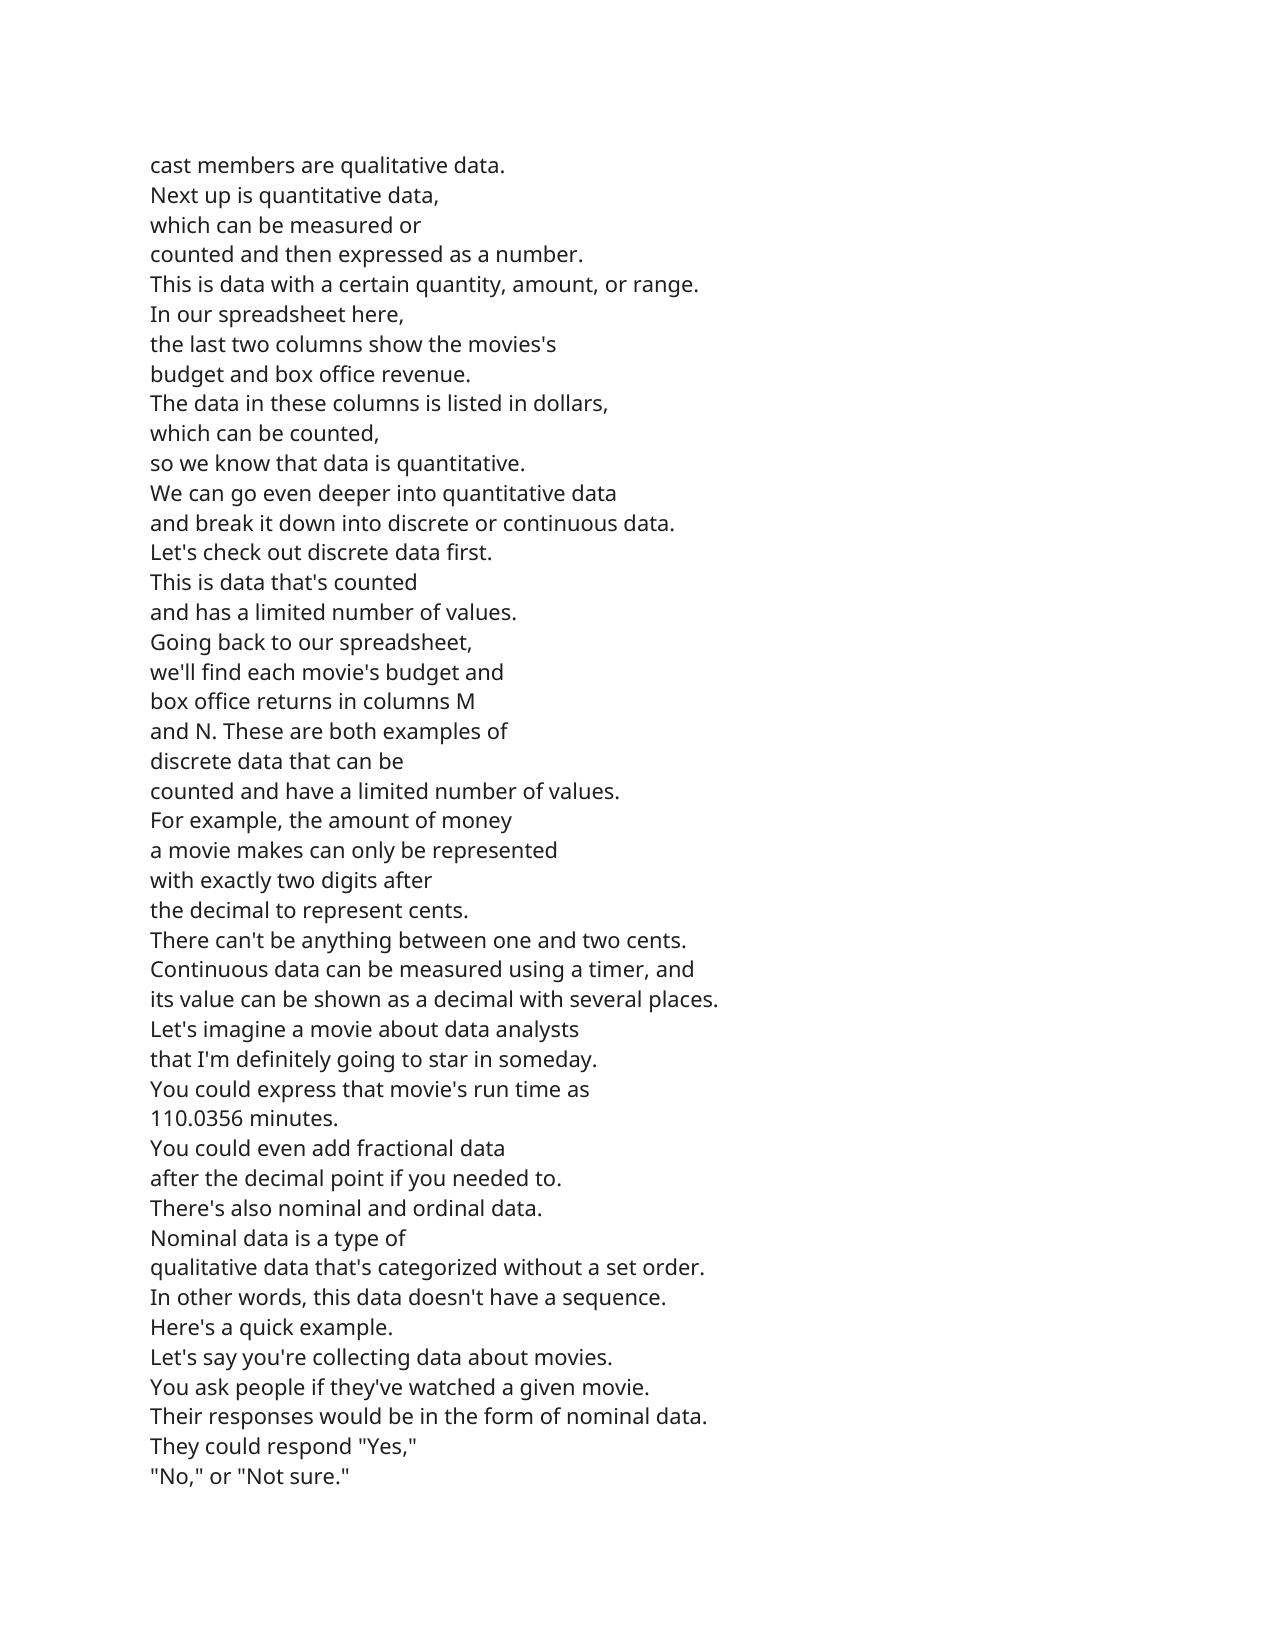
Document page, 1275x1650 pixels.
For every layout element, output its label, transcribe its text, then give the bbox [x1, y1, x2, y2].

text which can be measured or [150, 209, 1125, 239]
text There can't be anything between one and two cents. [150, 924, 1125, 954]
text that I'm definitely going to star in someday. [150, 1044, 1125, 1073]
text a movie makes can only be represented [150, 835, 1125, 865]
text Going back to our spreadsheet, [150, 627, 1125, 656]
text budget and box office revenue. [150, 358, 1125, 388]
text In our spreadsheet here, [150, 299, 1125, 329]
text Let's check out discrete data first. [150, 537, 1125, 567]
text the last two columns show the movies's [150, 329, 1125, 358]
text and N. These are both examples of [150, 716, 1125, 746]
text qualitative data that's categorized without a set order. [150, 1252, 1125, 1282]
text You could even add fractional data [150, 1133, 1125, 1163]
text which can be counted, [150, 418, 1125, 448]
text and has a limited number of values. [150, 597, 1125, 627]
text You could express that movie's run time as [150, 1073, 1125, 1103]
text discrete data that can be [150, 746, 1125, 776]
text Let's say you're collecting data about movies. [150, 1342, 1125, 1371]
text Here's a quick example. [150, 1312, 1125, 1342]
text This is data with a certain quantity, amount, or range. [150, 269, 1125, 299]
text "No," or "Not sure." [150, 1461, 1125, 1491]
text we'll find each movie's budget and [150, 656, 1125, 686]
text The data in these columns is listed in dollars, [150, 388, 1125, 418]
text box office returns in columns M [150, 686, 1125, 716]
text There's also nominal and ordinal data. [150, 1193, 1125, 1222]
text We can go even deeper into quantitative data [150, 478, 1125, 507]
text They could respond "Yes," [150, 1431, 1125, 1461]
text its value can be shown as a decimal with several places. [150, 984, 1125, 1014]
text This is data that's counted [150, 567, 1125, 597]
text cast members are qualitative data. [150, 150, 1125, 180]
text so we know that data is quantitative. [150, 448, 1125, 478]
text Let's imagine a movie about data analysts [150, 1014, 1125, 1044]
text after the decimal point if you needed to. [150, 1163, 1125, 1193]
text In other words, this data doesn't have a sequence. [150, 1282, 1125, 1312]
text You ask people if they've watched a given movie. [150, 1371, 1125, 1401]
text Next up is quantitative data, [150, 180, 1125, 209]
text with exactly two digits after [150, 865, 1125, 895]
text Their responses would be in the form of nominal data. [150, 1401, 1125, 1431]
text For example, the amount of money [150, 805, 1125, 835]
text the decimal to represent cents. [150, 895, 1125, 924]
text counted and have a limited number of values. [150, 776, 1125, 805]
text Continuous data can be measured using a timer, and [150, 954, 1125, 984]
text Nominal data is a type of [150, 1222, 1125, 1252]
text counted and then expressed as a number. [150, 239, 1125, 269]
text and break it down into discrete or continuous data. [150, 507, 1125, 537]
text 110.0356 minutes. [150, 1103, 1125, 1133]
